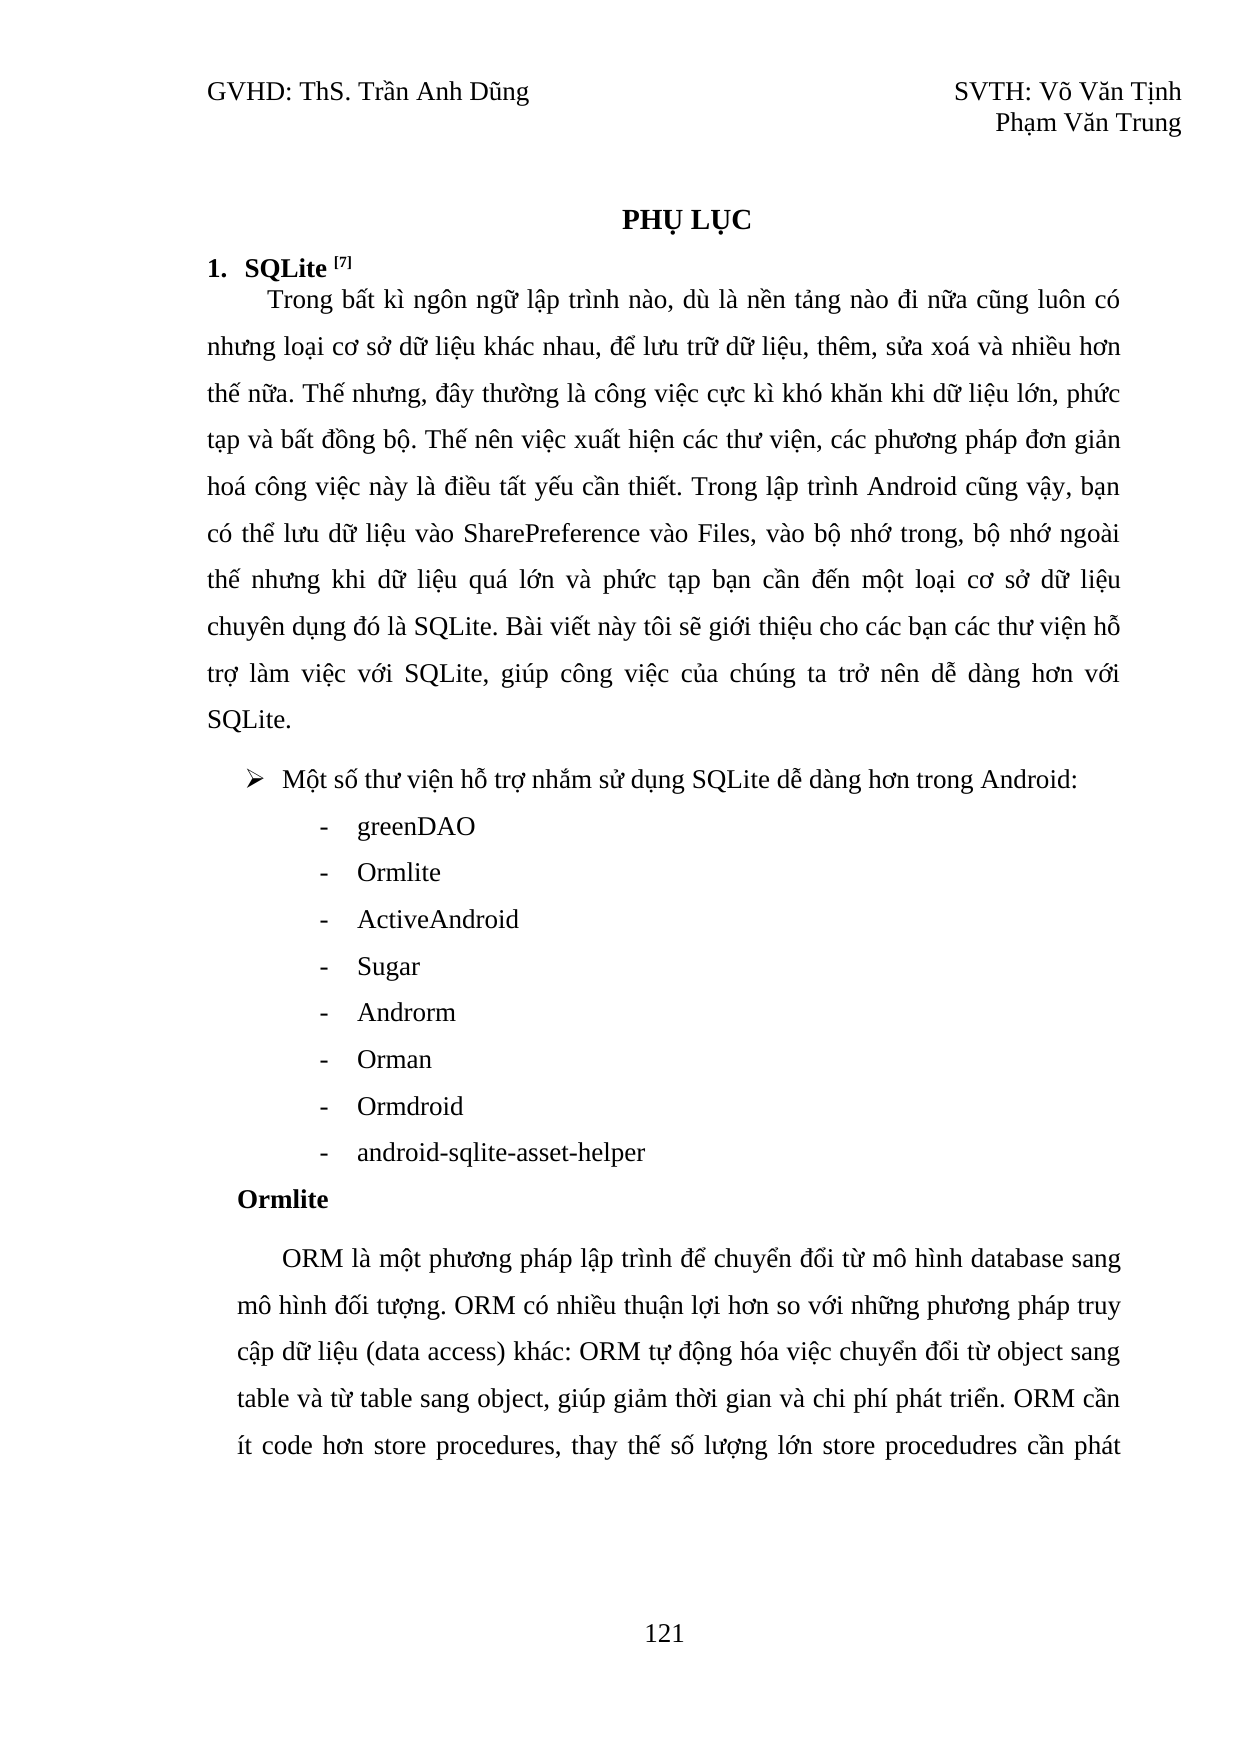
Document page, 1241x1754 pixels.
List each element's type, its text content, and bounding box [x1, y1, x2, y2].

list Sugar [319, 950, 1122, 981]
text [237, 1242, 1122, 1460]
list Ormlite [319, 856, 1122, 887]
list Androrm [319, 996, 1122, 1027]
list greenDAO [319, 810, 1122, 841]
text Trong bất kì ngôn ngữ lập trình nào, dù là nền tảng nào đi nữa cũng luôn có nhưng loại cơ sở dữ liệu khác nhau, để lưu trữ dữ liệu, thêm, sửa xoá và nhiều hơn thế nữa. Thế nhưng, đây thường là công việc cực kì khó khăn khi dữ liệu lớn, phức tạp và bất đồng bộ. Thế nên việc xuất hiện các thư viện, các phương pháp đơn giản hoá công việc này là điều tất yếu cần thiết. Trong lập trình Android cũng vậy, bạn có thể lưu dữ liệu vào SharePreference vào Files, vào bộ nhớ trong, bộ nhớ ngoài thế nhưng khi dữ liệu quá lớn và phức tạp bạn cần đến một loại cơ sở dữ liệu chuyên dụng đó là SQLite. Bài viết này tôi sẽ giới thiệu cho các bạn các thư viện hỗ trợ làm việc với SQLite, giúp công việc của chúng ta trở nên dễ dàng hơn với SQLite. [207, 284, 1122, 735]
list Một số thư viện hỗ trợ nhắm sử dụng SQLite dễ dàng hơn trong Android: [244, 763, 1122, 794]
list SQLite [7] [207, 252, 1122, 284]
list Orman [319, 1043, 1122, 1074]
text Ormlite [207, 1183, 1122, 1214]
list ActiveAndroid [319, 903, 1122, 934]
list Ormdroid [319, 1090, 1122, 1121]
subtitle PHỤ LỤC [252, 202, 1122, 236]
list android-sqlite-asset-helper [319, 1136, 1122, 1167]
